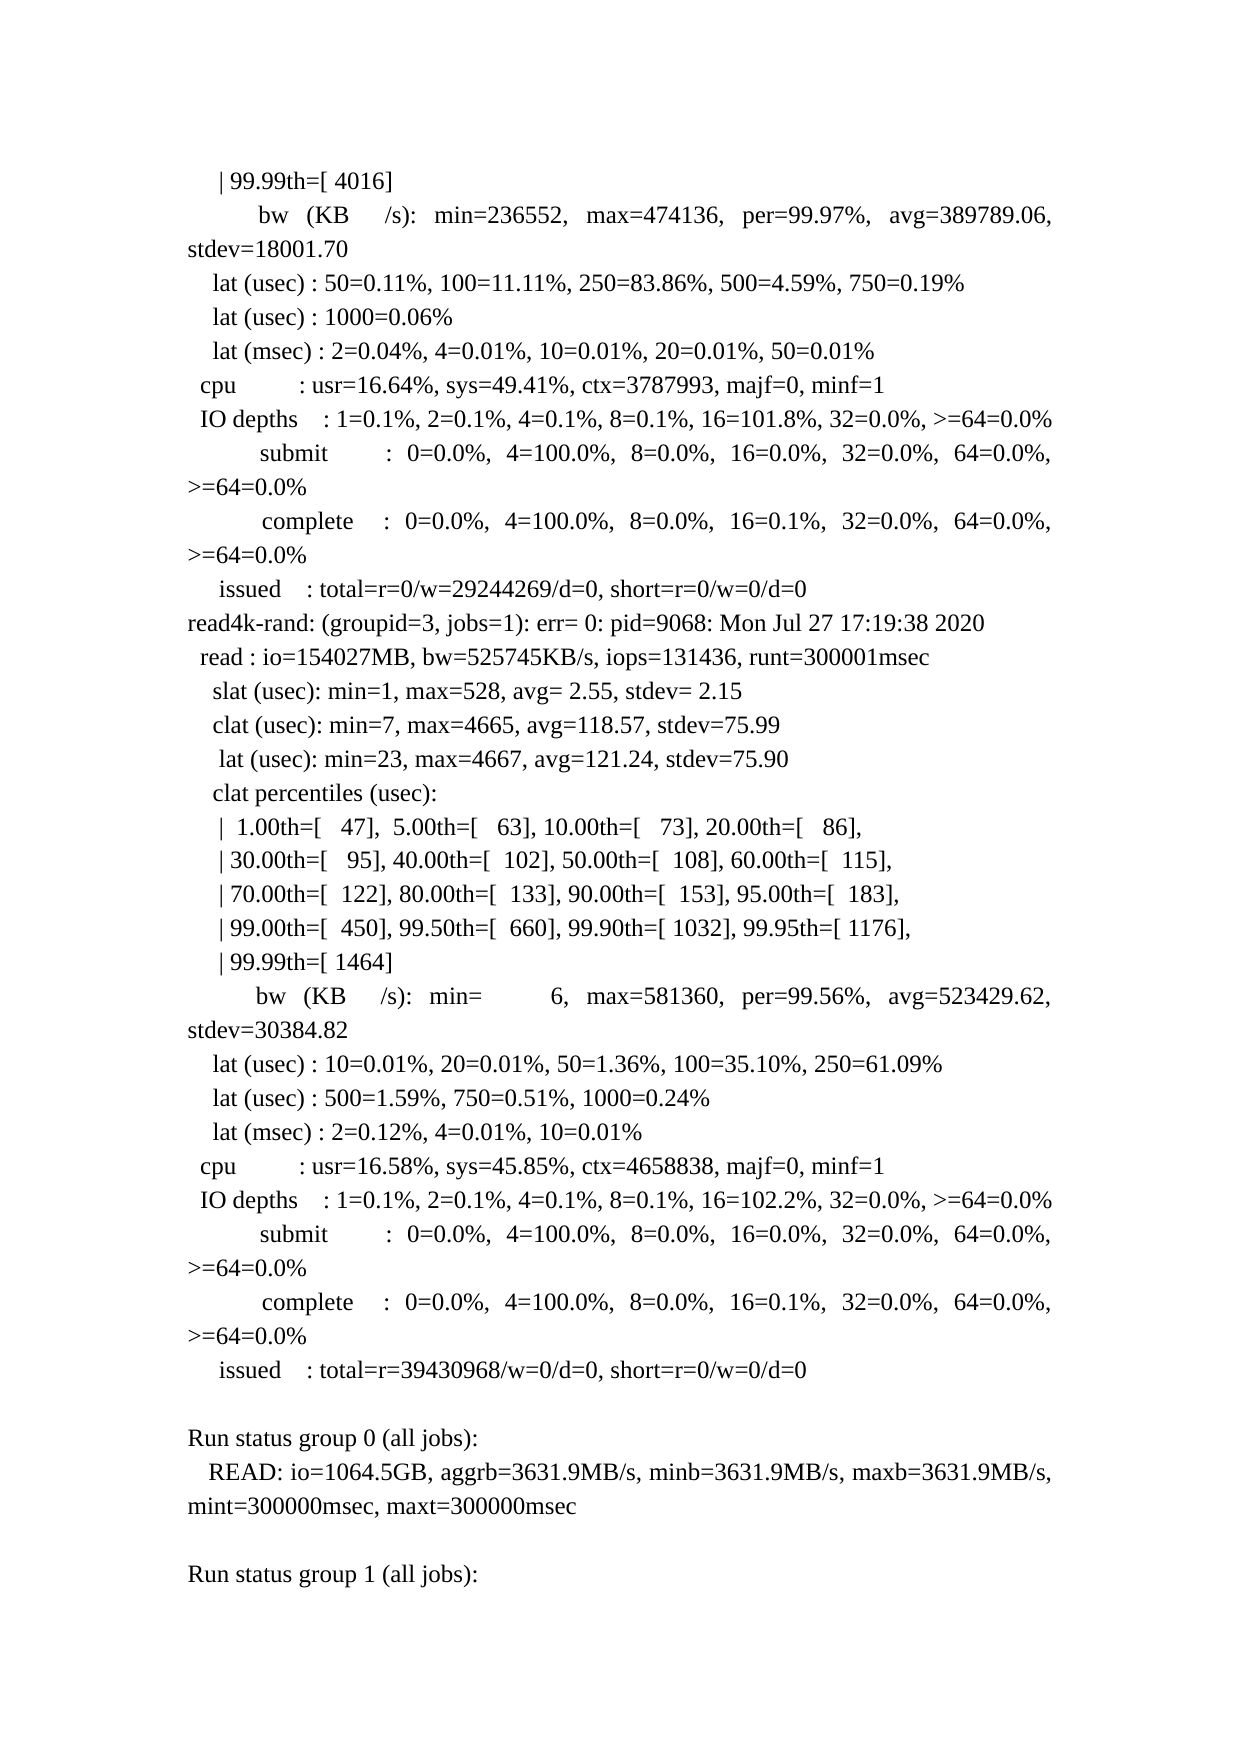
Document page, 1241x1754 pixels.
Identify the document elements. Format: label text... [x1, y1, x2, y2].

text lat (usec) : 500=1.59%, 750=0.51%, 1000=0.24% [187, 1081, 1053, 1115]
text read : io=154027MB, bw=525745KB/s, iops=131436, runt=300001msec [187, 639, 1053, 673]
text | 30.00th=[ 95], 40.00th=[ 102], 50.00th=[ 108], 60.00th=[ 115], [187, 843, 1053, 877]
text lat (usec) : 50=0.11%, 100=11.11%, 250=83.86%, 500=4.59%, 750=0.19% [187, 266, 1053, 300]
text READ: io=1064.5GB, aggrb=3631.9MB/s, minb=3631.9MB/s, maxb=3631.9MB/s, mint=300000msec, maxt=300000msec [187, 1454, 1053, 1522]
text clat percentiles (usec): [187, 775, 1053, 809]
text Run status group 1 (all jobs): [187, 1556, 1053, 1590]
text clat (usec): min=7, max=4665, avg=118.57, stdev=75.99 [187, 707, 1053, 741]
text lat (msec) : 2=0.04%, 4=0.01%, 10=0.01%, 20=0.01%, 50=0.01% [187, 334, 1053, 368]
text submit : 0=0.0%, 4=100.0%, 8=0.0%, 16=0.0%, 32=0.0%, 64=0.0%, >=64=0.0% [187, 1217, 1053, 1284]
text | 99.00th=[ 450], 99.50th=[ 660], 99.90th=[ 1032], 99.95th=[ 1176], [187, 911, 1053, 945]
text submit : 0=0.0%, 4=100.0%, 8=0.0%, 16=0.0%, 32=0.0%, 64=0.0%, >=64=0.0% [187, 436, 1053, 503]
text issued : total=r=0/w=29244269/d=0, short=r=0/w=0/d=0 [187, 571, 1053, 605]
text bw (KB /s): min=236552, max=474136, per=99.97%, avg=389789.06, stdev=18001.70 [187, 198, 1053, 266]
text read4k-rand: (groupid=3, jobs=1): err= 0: pid=9068: Mon Jul 27 17:19:38 2020 [187, 605, 1053, 639]
text bw (KB /s): min= 6, max=581360, per=99.56%, avg=523429.62, stdev=30384.82 [187, 979, 1053, 1047]
text cpu : usr=16.64%, sys=49.41%, ctx=3787993, majf=0, minf=1 [187, 368, 1053, 402]
text lat (msec) : 2=0.12%, 4=0.01%, 10=0.01% [187, 1115, 1053, 1149]
text cpu : usr=16.58%, sys=45.85%, ctx=4658838, majf=0, minf=1 [187, 1149, 1053, 1183]
text | 99.99th=[ 4016] [187, 164, 1053, 198]
text | 70.00th=[ 122], 80.00th=[ 133], 90.00th=[ 153], 95.00th=[ 183], [187, 877, 1053, 911]
text lat (usec) : 10=0.01%, 20=0.01%, 50=1.36%, 100=35.10%, 250=61.09% [187, 1047, 1053, 1081]
text IO depths : 1=0.1%, 2=0.1%, 4=0.1%, 8=0.1%, 16=102.2%, 32=0.0%, >=64=0.0% [187, 1183, 1053, 1217]
text issued : total=r=39430968/w=0/d=0, short=r=0/w=0/d=0 [187, 1352, 1053, 1386]
text lat (usec): min=23, max=4667, avg=121.24, stdev=75.90 [187, 741, 1053, 775]
text IO depths : 1=0.1%, 2=0.1%, 4=0.1%, 8=0.1%, 16=101.8%, 32=0.0%, >=64=0.0% [187, 402, 1053, 436]
text complete : 0=0.0%, 4=100.0%, 8=0.0%, 16=0.1%, 32=0.0%, 64=0.0%, >=64=0.0% [187, 503, 1053, 571]
text Run status group 0 (all jobs): [187, 1420, 1053, 1454]
text lat (usec) : 1000=0.06% [187, 300, 1053, 334]
text | 99.99th=[ 1464] [187, 945, 1053, 979]
text | 1.00th=[ 47], 5.00th=[ 63], 10.00th=[ 73], 20.00th=[ 86], [187, 809, 1053, 843]
text slat (usec): min=1, max=528, avg= 2.55, stdev= 2.15 [187, 673, 1053, 707]
text complete : 0=0.0%, 4=100.0%, 8=0.0%, 16=0.1%, 32=0.0%, 64=0.0%, >=64=0.0% [187, 1284, 1053, 1352]
